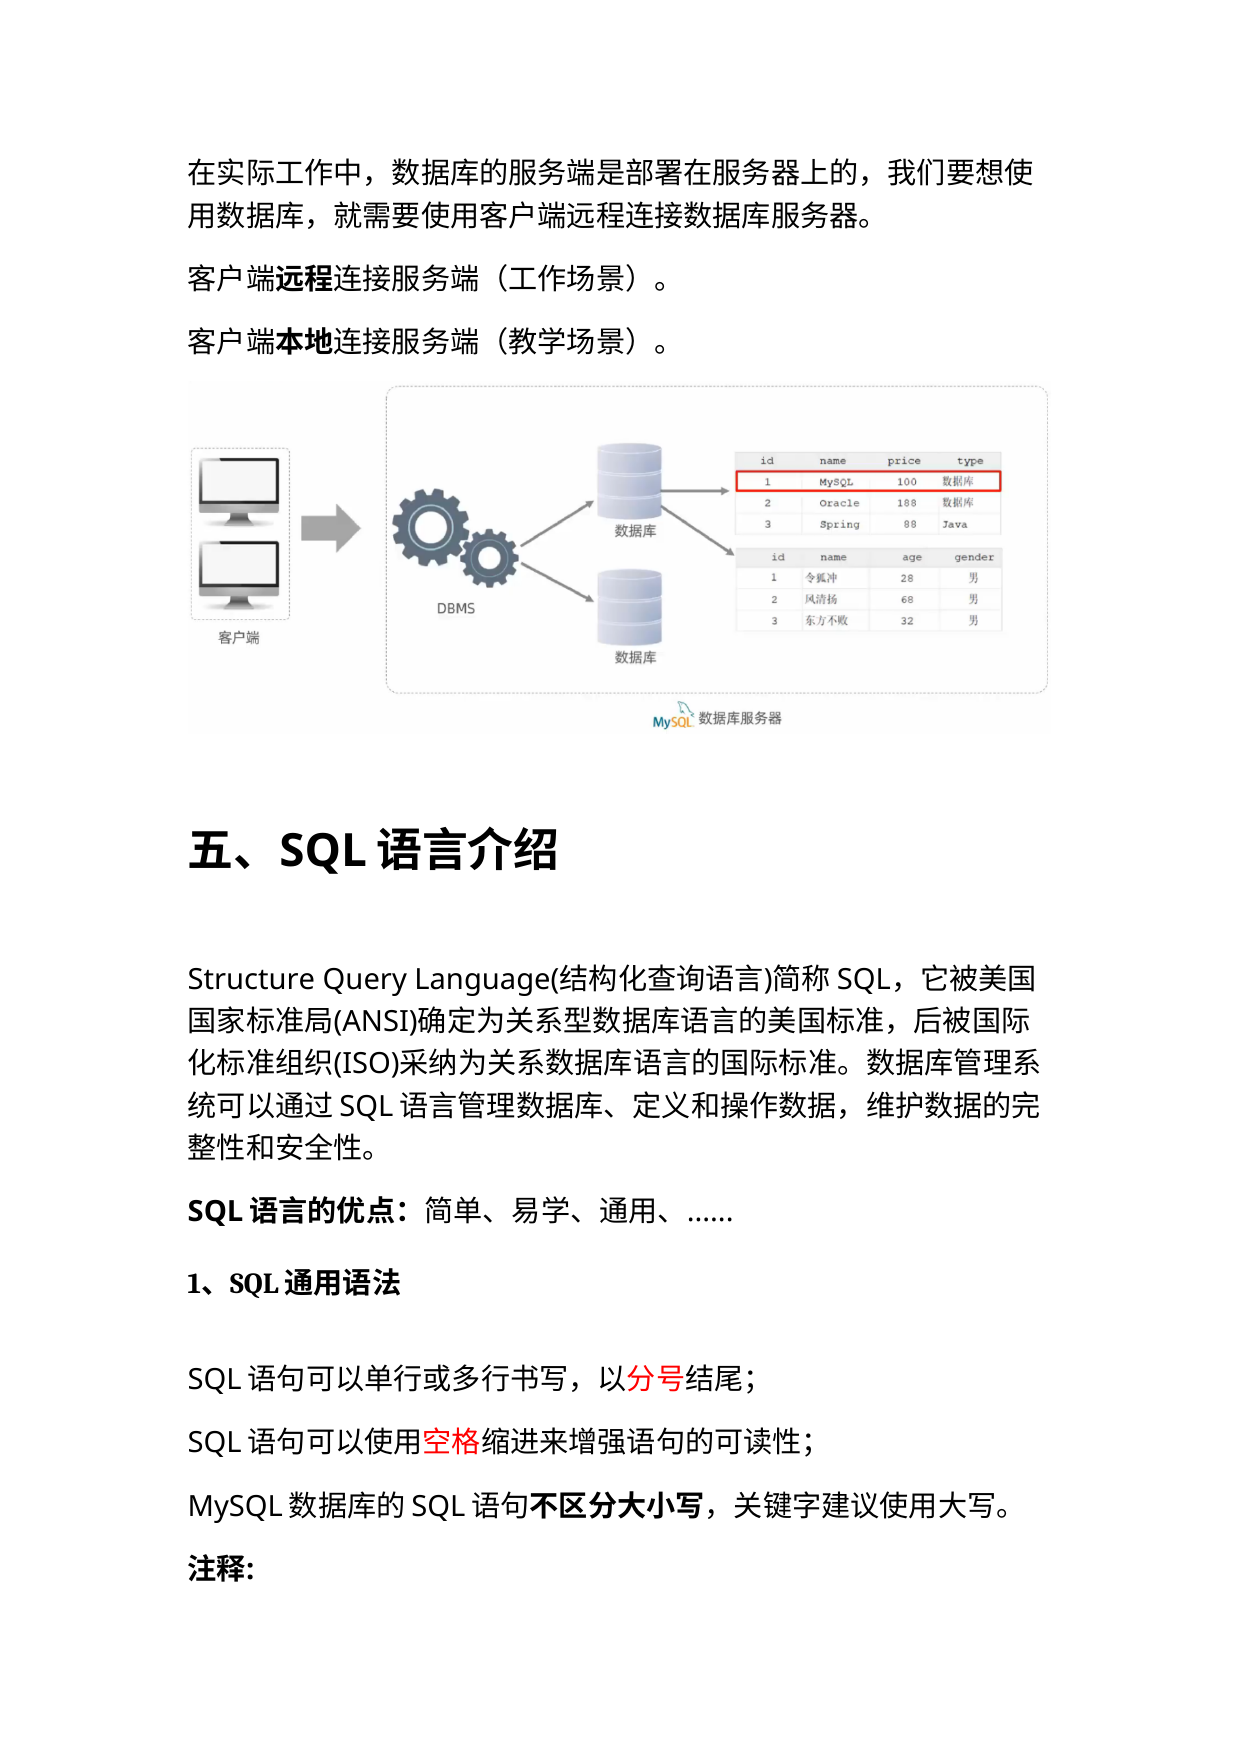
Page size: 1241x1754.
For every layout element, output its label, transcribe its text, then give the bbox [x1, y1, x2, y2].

text 客户端远程连接服务端（工作场景）。 [187, 255, 1053, 298]
text SQL语言的优点：简单、易学、通用、...... [187, 1188, 1053, 1230]
text 客户端本地连接服务端（教学场景）。 [187, 318, 1053, 361]
subtitle 1、SQL通用语法 [187, 1259, 1053, 1302]
text SQL语句可以使用空格缩进来增强语句的可读性； [187, 1419, 1053, 1461]
text MySQL数据库的SQL语句不区分大小写，关键字建议使用大写。 [187, 1482, 1053, 1524]
picture [187, 381, 1052, 734]
subtitle 五、SQL语言介绍 [187, 813, 1053, 879]
text Structure Query Language(结构化查询语言)简称SQL，它被美国国家标准局(ANSI)确定为关系型数据库语言的美国标准，后被国际化标准组织(ISO)采纳为关系数据库语言的国际标准。数据库管理系统可以通过SQL语言管理数据库、定义和操作数据，维护数据的完整性和安全性。 [187, 955, 1053, 1167]
text 注释: [187, 1545, 1053, 1588]
text SQL语句可以单行或多行书写，以分号结尾； [187, 1356, 1053, 1398]
text 在实际工作中，数据库的服务端是部署在服务器上的，我们要想使用数据库，就需要使用客户端远程连接数据库服务器。 [187, 150, 1053, 234]
